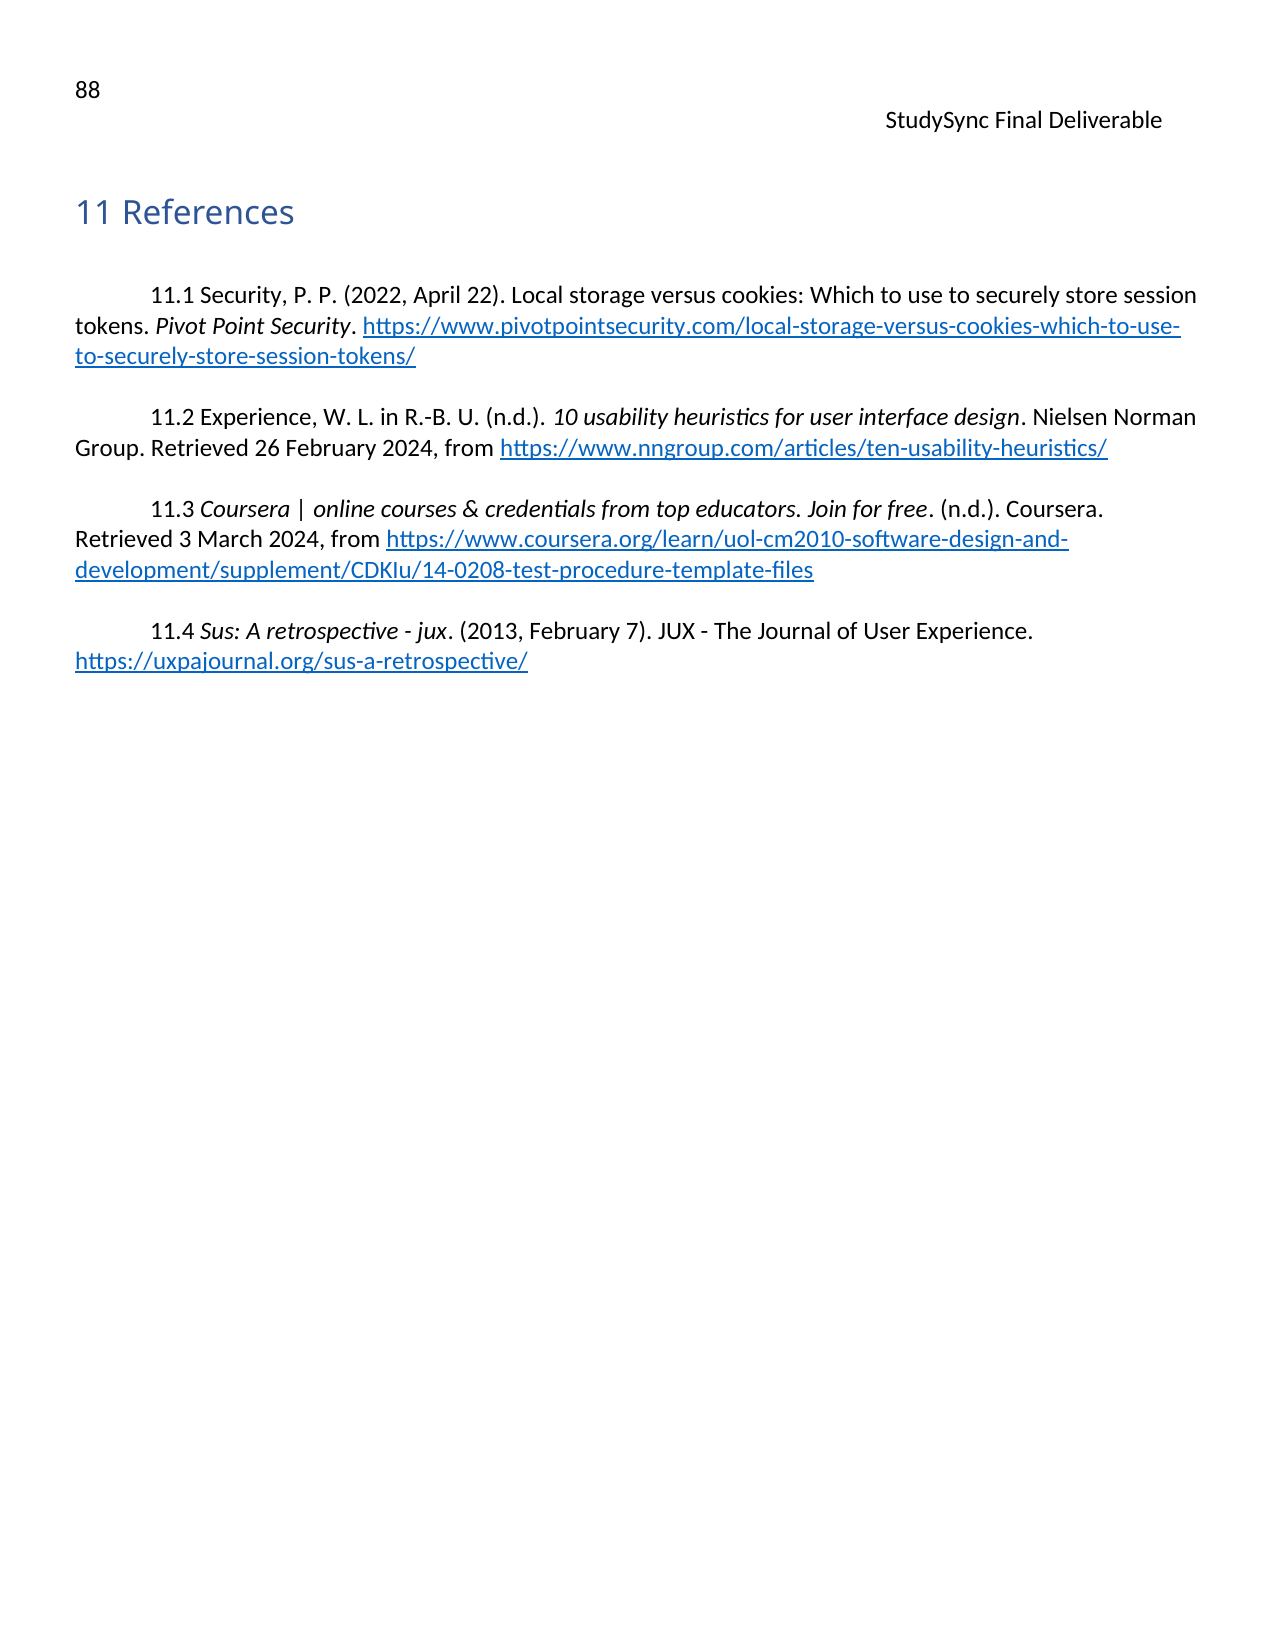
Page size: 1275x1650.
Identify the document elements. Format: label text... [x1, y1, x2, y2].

text 11.2 Experience, W. L. in R.-B. U. (n.d.). 10 usability heuristics for user interface design. Nielsen Norman Group. Retrieved 26 February 2024, from https://www.nngroup.com/articles/ten-usability-heuristics/ [75, 401, 1200, 462]
text 11.3 Coursera | online courses & credentials from top educators. Join for free. (n.d.). Coursera. Retrieved 3 March 2024, from https://www.coursera.org/learn/uol-cm2010-software-design-and-development/supplement/CDKIu/14-0208-test-procedure-template-files [75, 493, 1200, 584]
subtitle 11 References [75, 188, 1200, 234]
text 11.1 Security, P. P. (2022, April 22). Local storage versus cookies: Which to use to securely store session tokens. Pivot Point Security. https://www.pivotpointsecurity.com/local-storage-versus-cookies-which-to-use-to-securely-store-session-tokens/ [75, 279, 1200, 371]
text 11.4 Sus: A retrospective - jux. (2013, February 7). JUX - The Journal of User Experience. https://uxpajournal.org/sus-a-retrospective/ [75, 615, 1200, 676]
